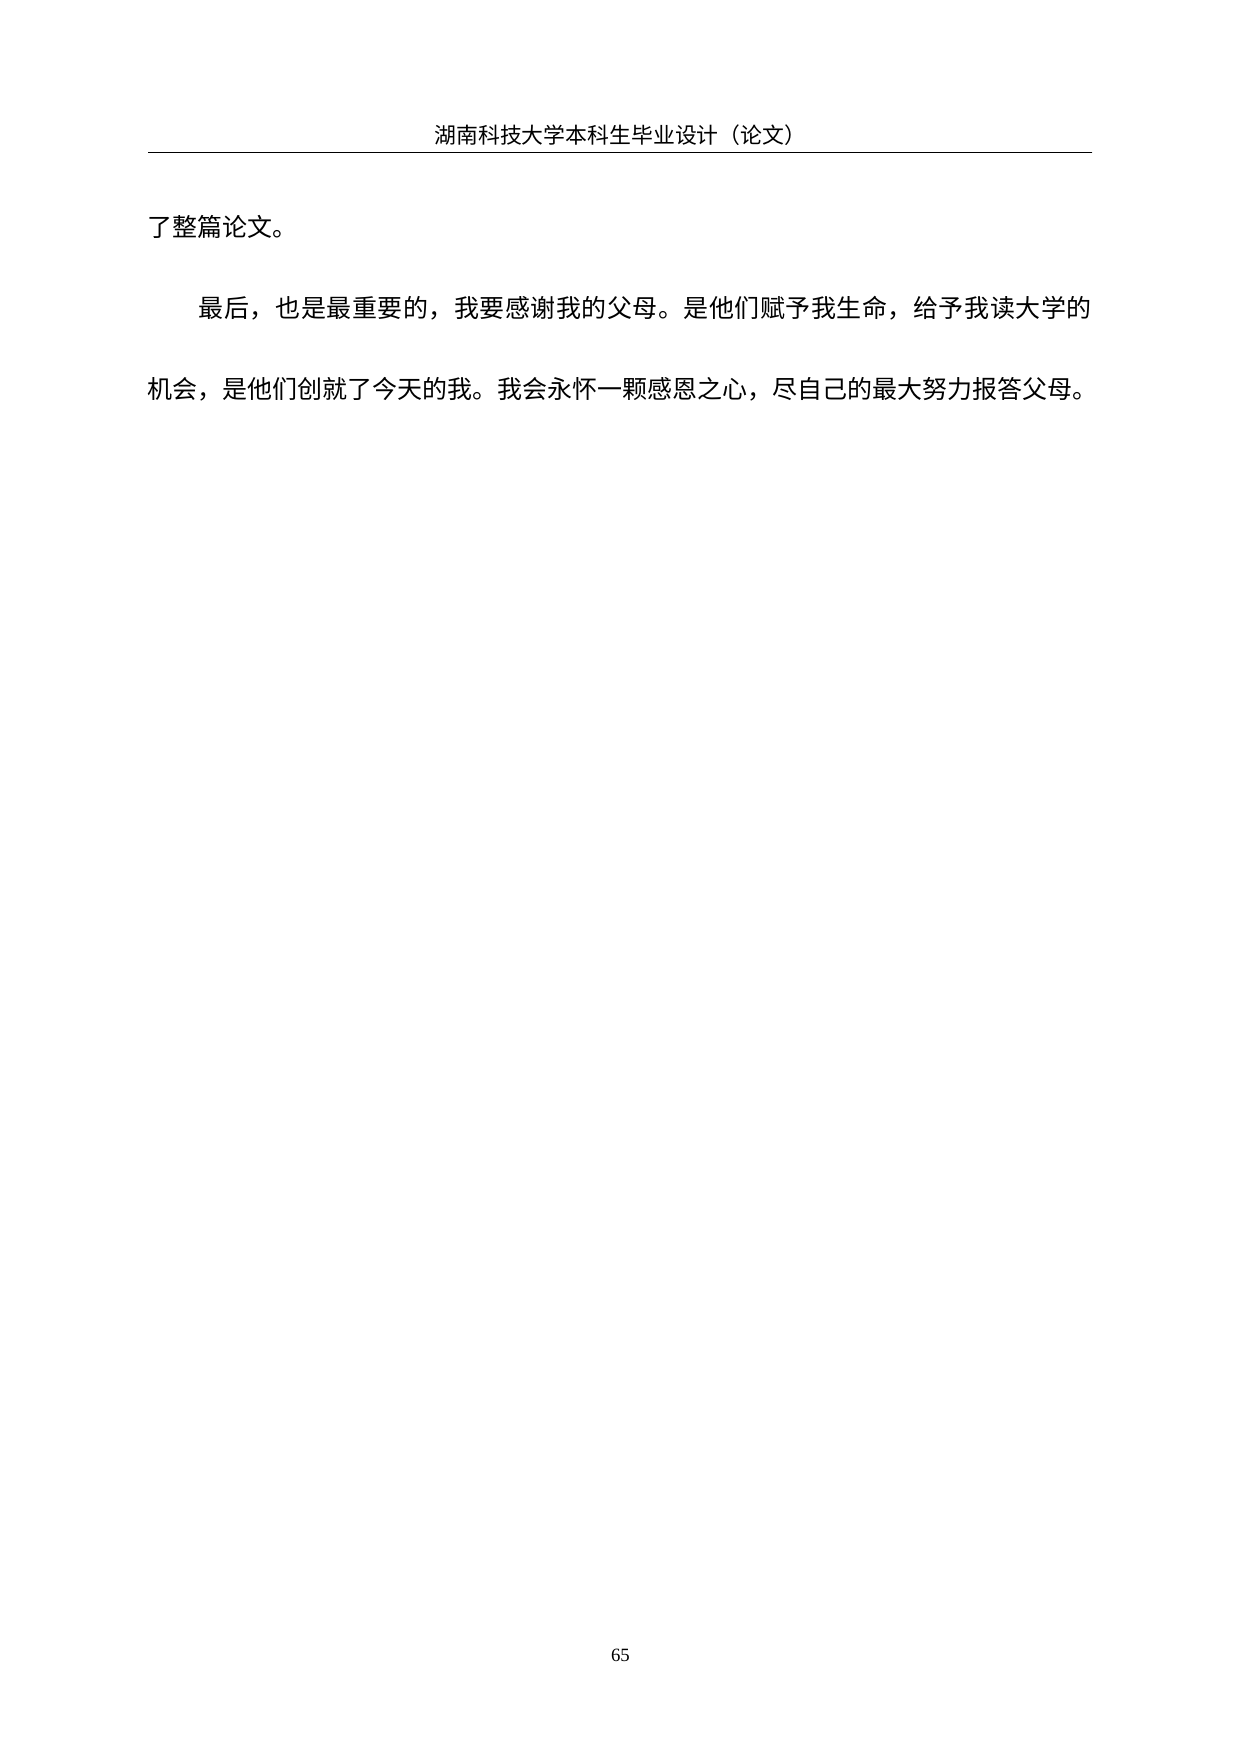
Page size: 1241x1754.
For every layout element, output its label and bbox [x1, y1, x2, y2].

text [148, 193, 1092, 421]
